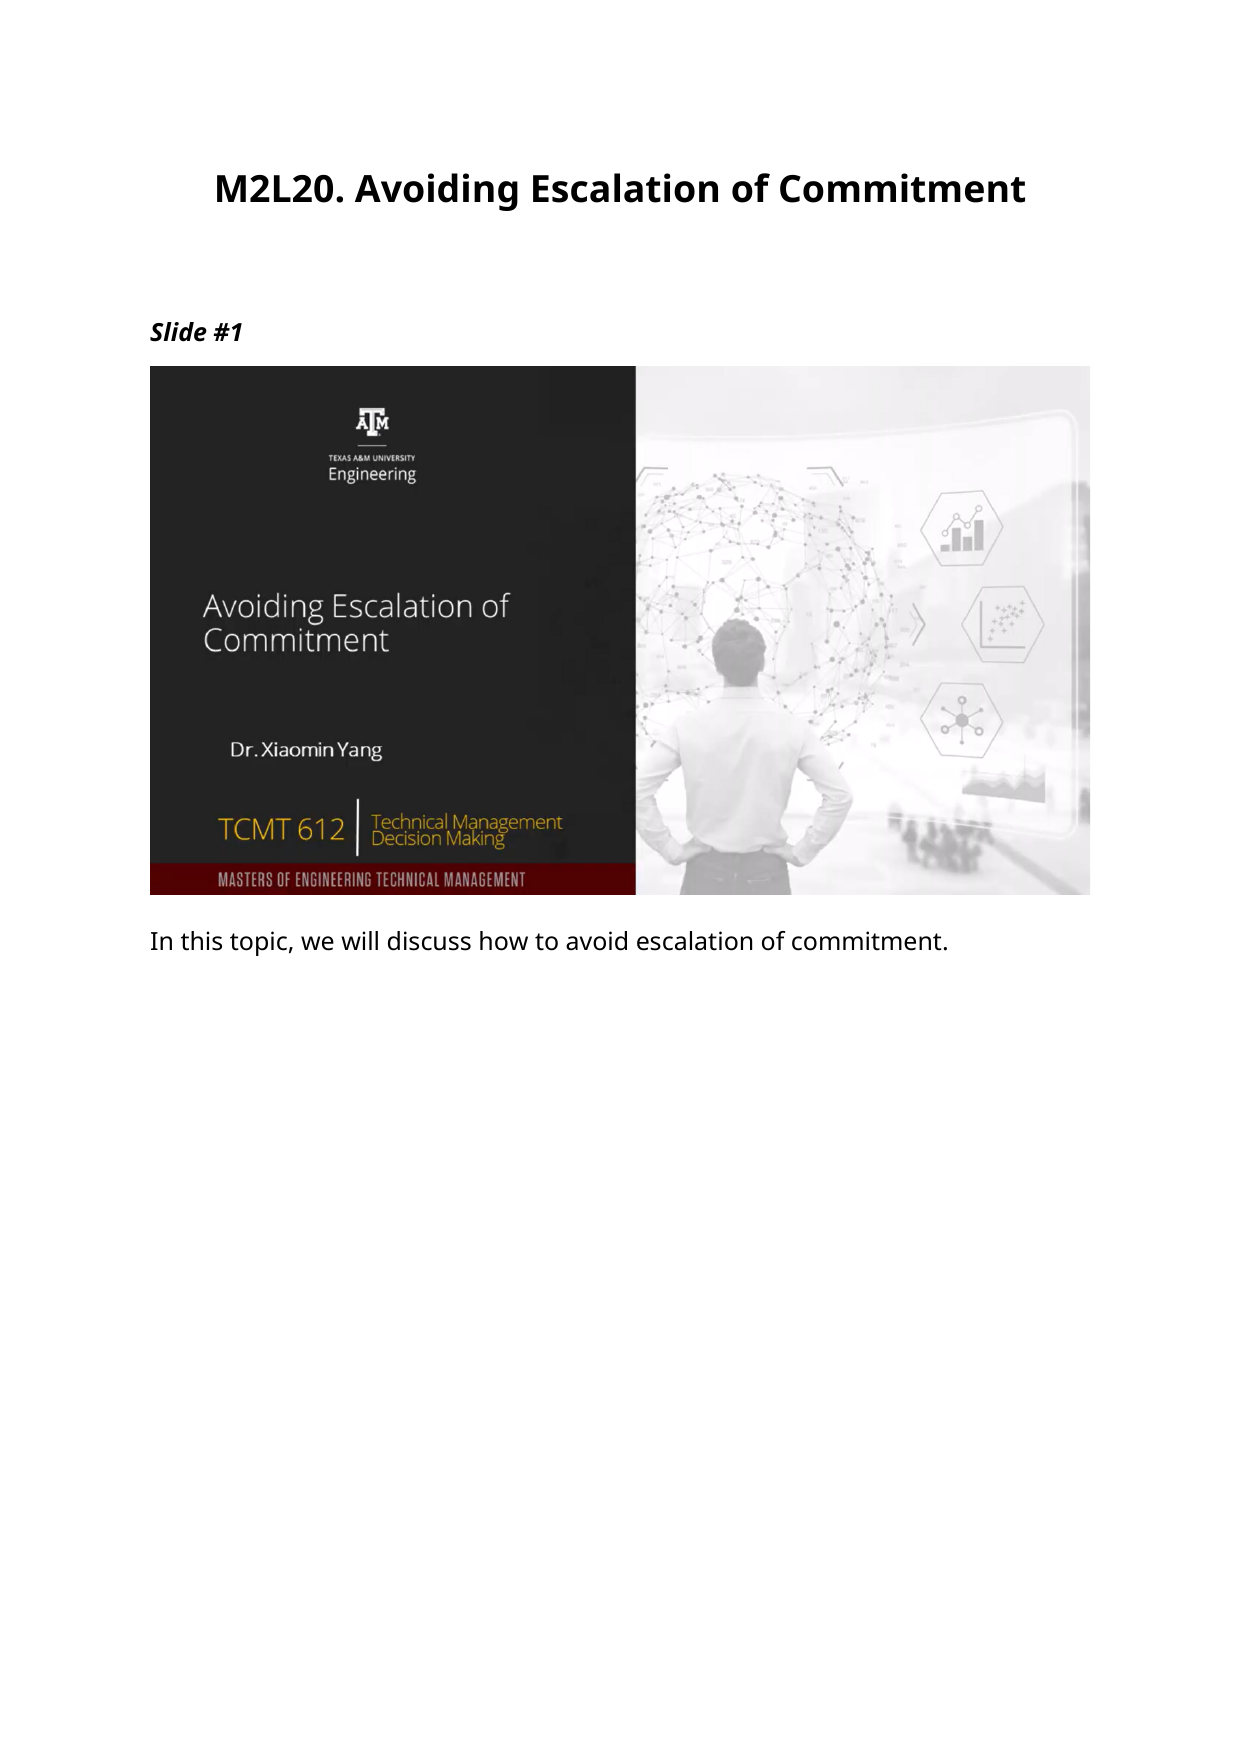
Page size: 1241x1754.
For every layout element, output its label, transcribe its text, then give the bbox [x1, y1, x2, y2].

subtitle Slide #1 [150, 315, 1090, 366]
picture [150, 366, 1091, 895]
text In this topic, we will discuss how to avoid escalation of commitment. [150, 924, 1090, 958]
subtitle M2L20. Avoiding Escalation of Commitment [150, 162, 1090, 213]
